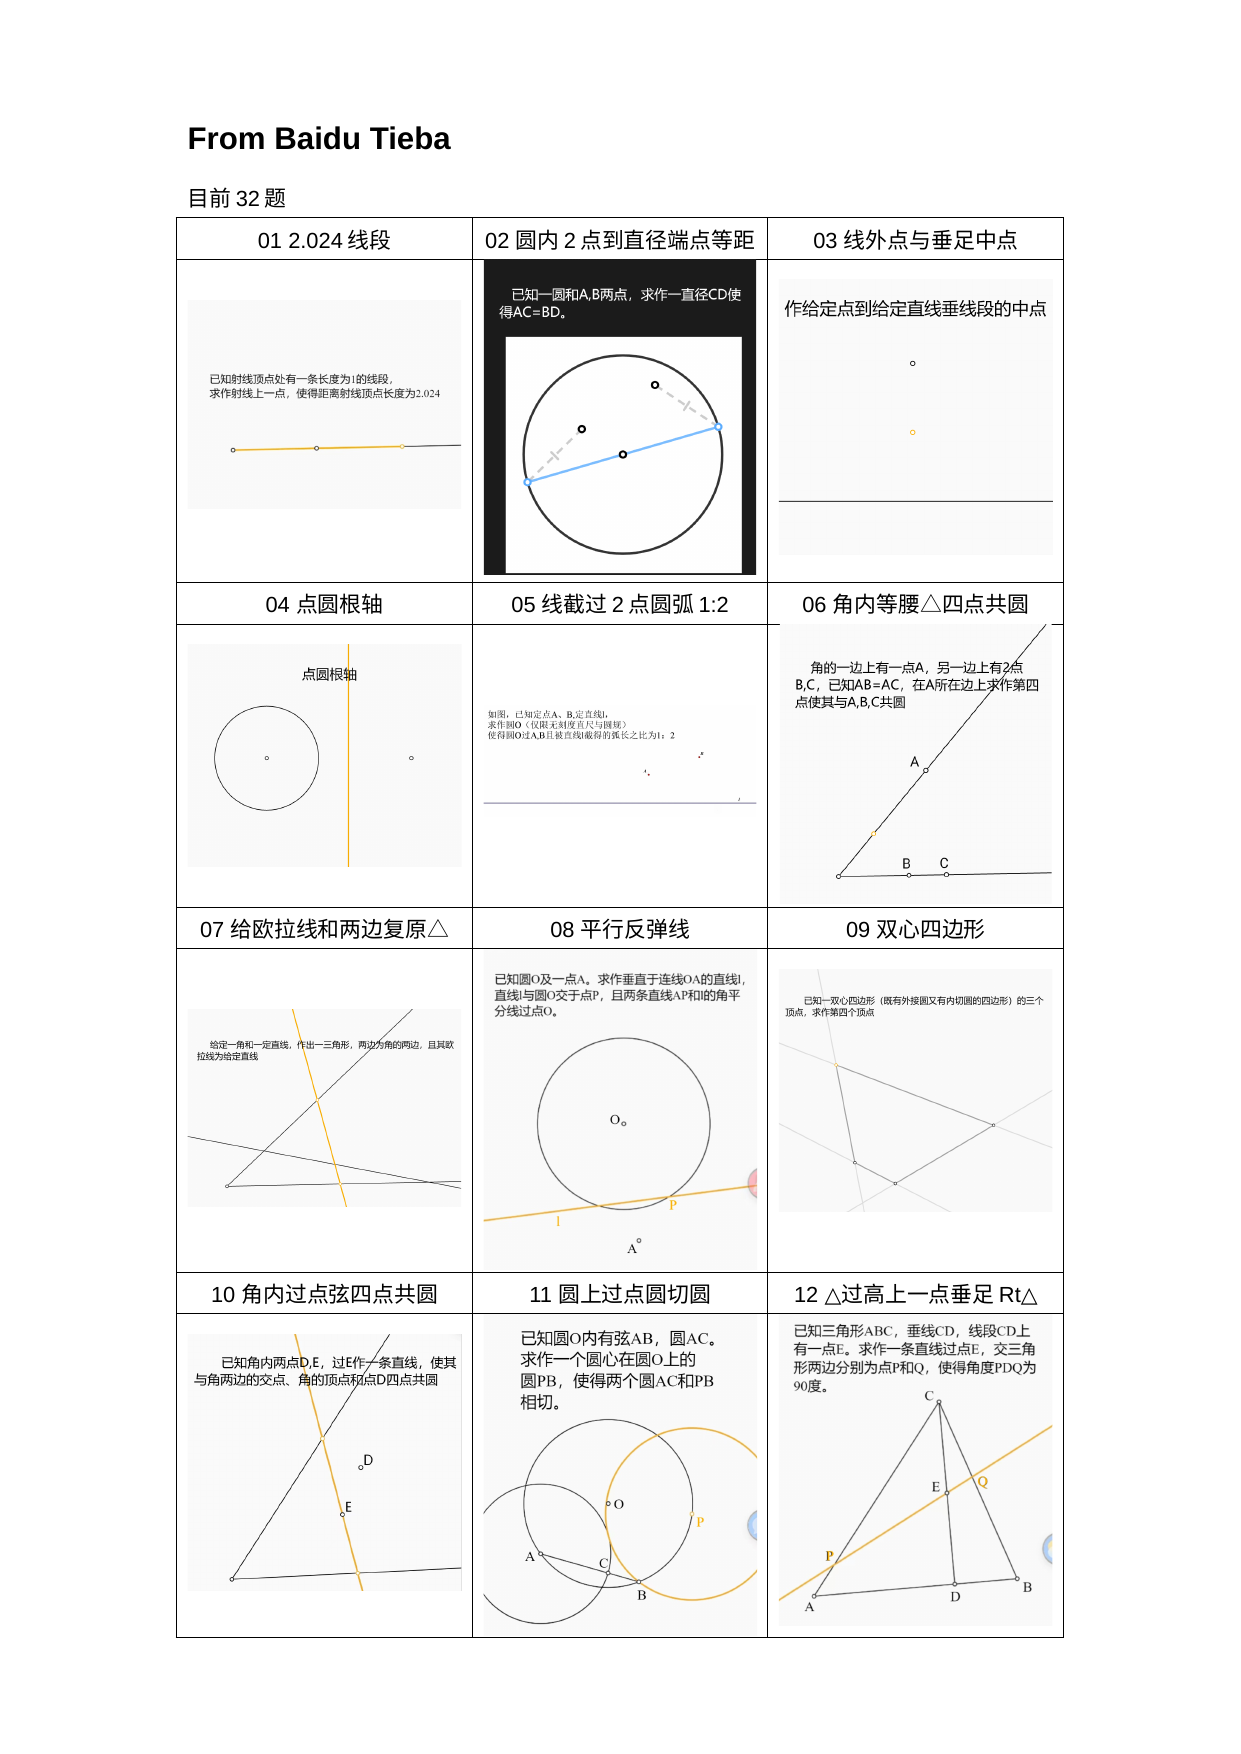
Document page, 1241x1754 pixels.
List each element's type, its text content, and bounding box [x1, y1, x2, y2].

picture [187, 300, 462, 509]
table_header 01 2.024线段 [177, 218, 472, 259]
subtitle From Baidu Tieba [187, 118, 1053, 158]
table_cell [177, 260, 472, 582]
picture [187, 1334, 462, 1591]
table_cell [768, 949, 1063, 1272]
table_cell [473, 625, 767, 907]
table_header 03 线外点与垂足中点 [768, 218, 1063, 259]
table_cell 05 线截过2点圆弧1:2 [473, 583, 767, 623]
table_header 02 圆内2点到直径端点等距 [473, 218, 767, 259]
table_cell [177, 949, 472, 1272]
table_cell [768, 260, 1063, 582]
table_cell [768, 625, 1063, 907]
table_cell 04 点圆根轴 [177, 583, 472, 623]
table_cell 12 △过高上一点垂足Rt△ [768, 1273, 1063, 1313]
table_cell 10 角内过点弦四点共圆 [177, 1273, 472, 1313]
picture [483, 705, 757, 817]
table_cell 06 角内等腰△四点共圆 [768, 583, 1063, 623]
table_cell [177, 625, 472, 907]
table_cell 07 给欧拉线和两边复原△ [177, 908, 472, 948]
picture [187, 644, 462, 867]
table_cell 11 圆上过点圆切圆 [473, 1273, 767, 1313]
picture [483, 259, 757, 575]
picture [483, 1314, 758, 1636]
table_cell [473, 260, 767, 582]
table_cell [473, 1314, 767, 1637]
table_cell [473, 949, 767, 1272]
picture [778, 1314, 1053, 1626]
table_cell 09 双心四边形 [768, 908, 1063, 948]
text 目前32题 [187, 177, 1053, 217]
picture [483, 949, 758, 1270]
table_cell 08 平行反弹线 [473, 908, 767, 948]
picture [778, 969, 1053, 1212]
table_cell [768, 1314, 1063, 1637]
picture [778, 279, 1053, 555]
picture [779, 624, 1052, 904]
picture [187, 1009, 462, 1207]
table_cell [177, 1314, 472, 1637]
